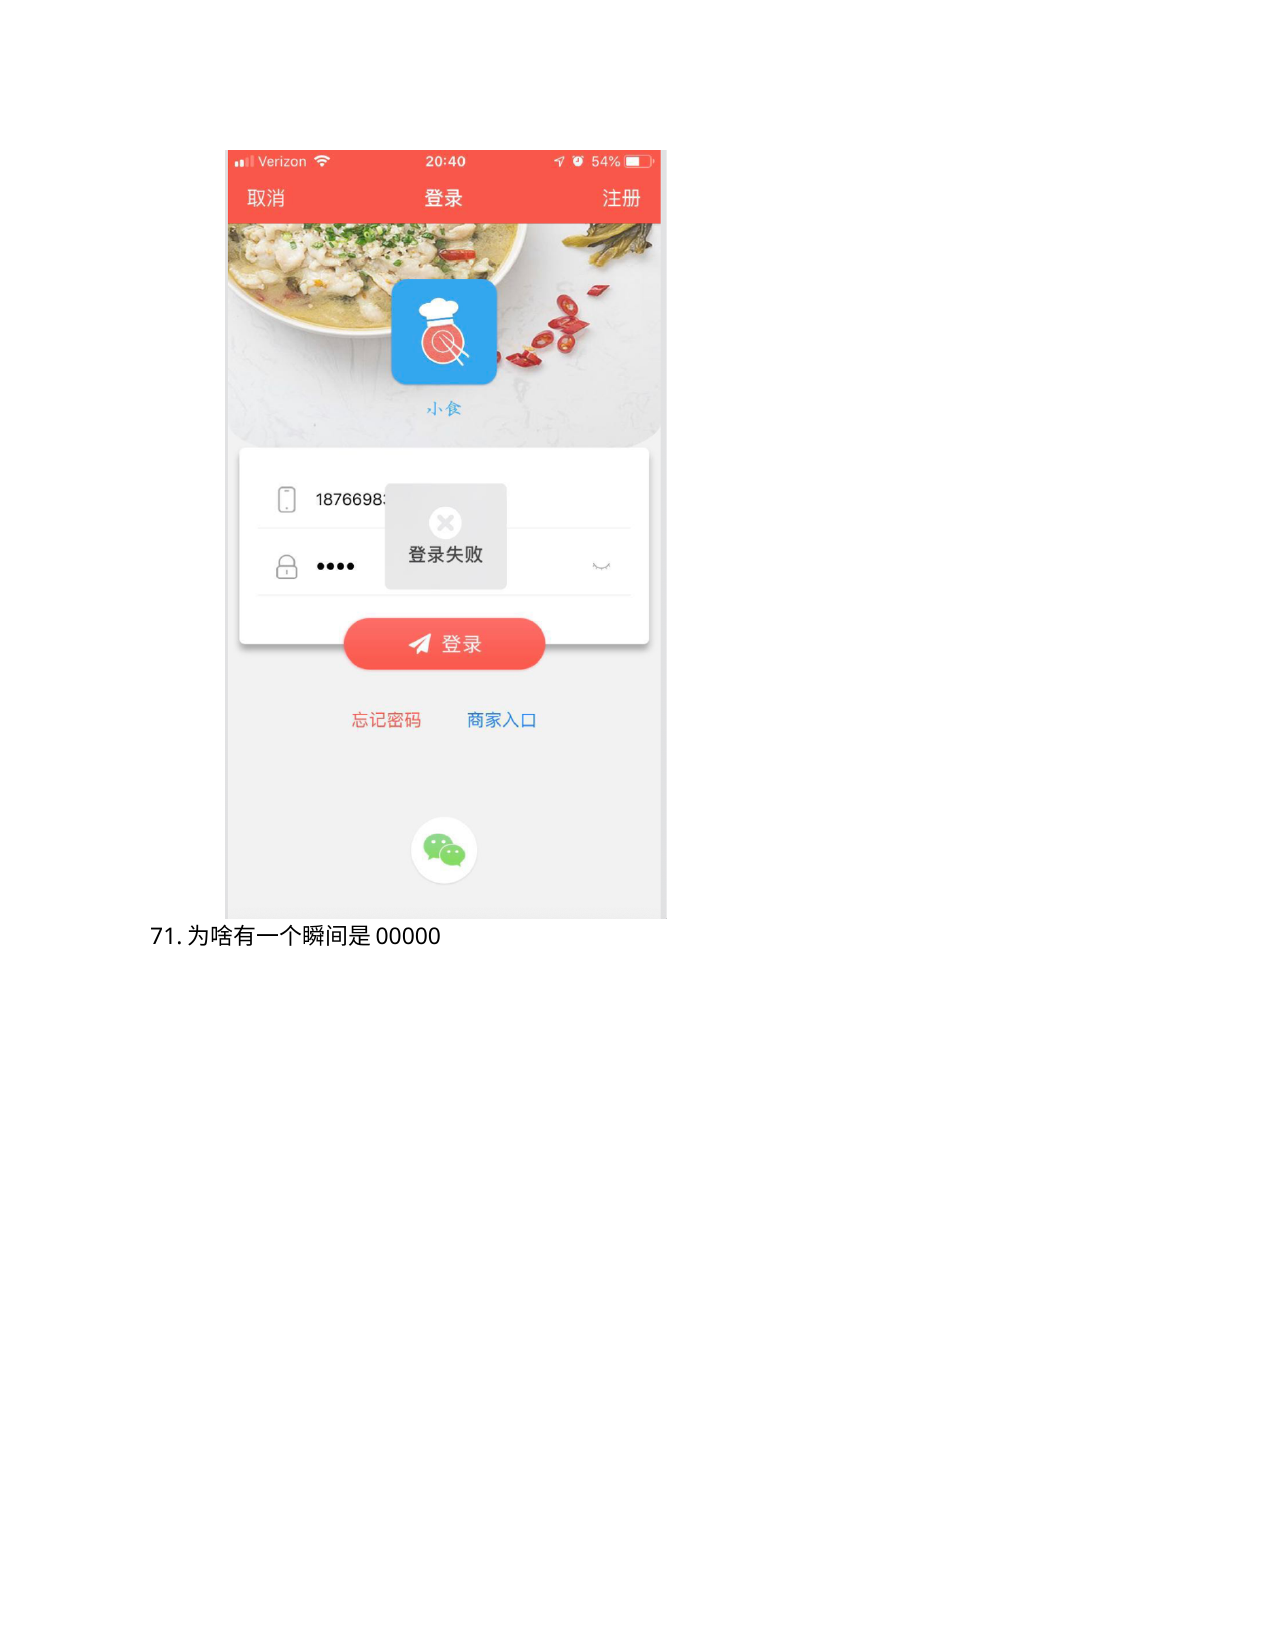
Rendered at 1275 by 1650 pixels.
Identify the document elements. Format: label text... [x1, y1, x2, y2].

list 为啥有一个瞬间是00000 [150, 918, 1125, 952]
picture [225, 150, 667, 919]
